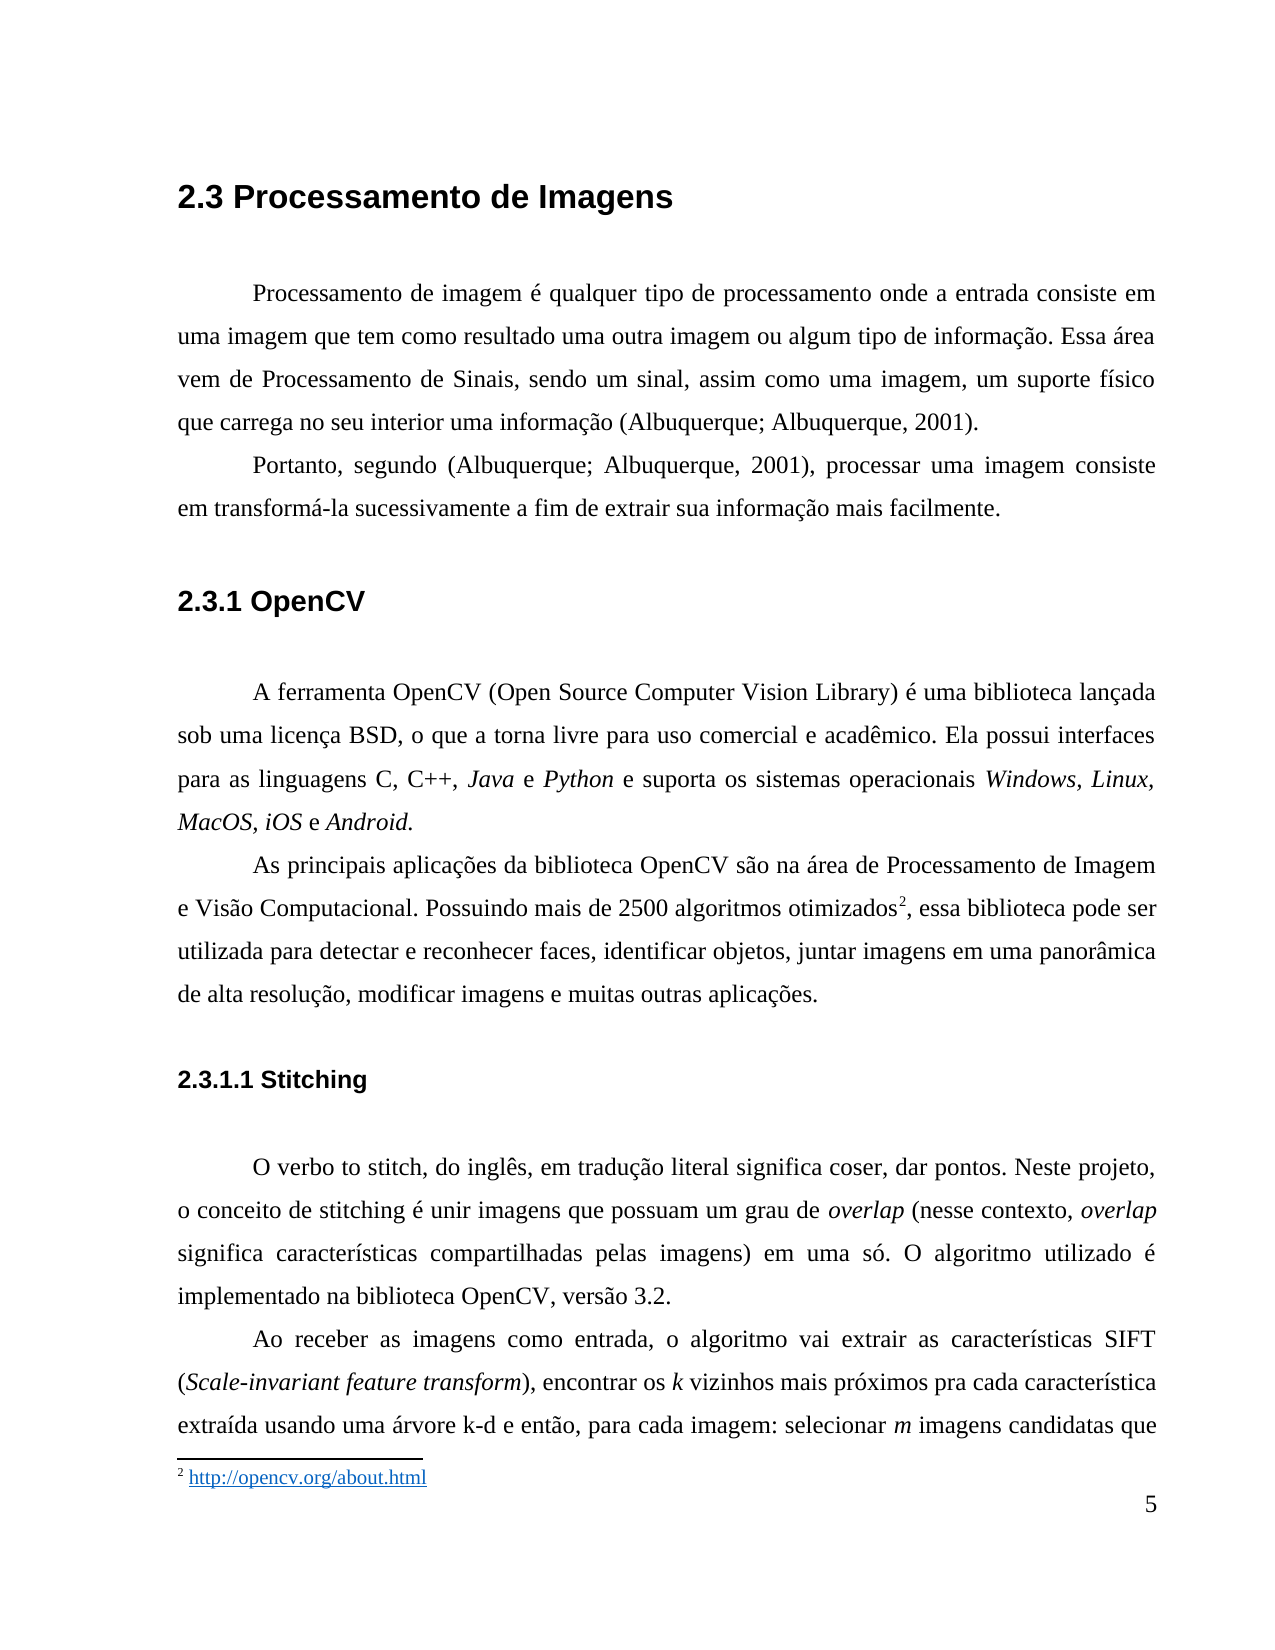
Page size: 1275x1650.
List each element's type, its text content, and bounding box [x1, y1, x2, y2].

text Portanto, segundo (Albuquerque; Albuquerque, 2001), processar uma imagem consiste em transformá-la sucessivamente a fim de extrair sua informação mais facilmente. [177, 450, 1157, 522]
text As principais aplicações da biblioteca OpenCV são na área de Processamento de Imagem e Visão Computacional. Possuindo mais de 2500 algoritmos otimizados, essa biblioteca pode ser utilizada para detectar e reconhecer faces, identificar objetos, juntar imagens em uma panorâmica de alta resolução, modificar imagens e muitas outras aplicações. [177, 850, 1157, 1008]
subtitle 2.3.1 OpenCV [177, 584, 1157, 617]
text O verbo to stitch, do inglês, em tradução literal significa coser, dar pontos. Neste projeto, o conceito de stitching é unir imagens que possuam um grau de overlap (nesse contexto, overlap significa características compartilhadas pelas imagens) em uma só. O algoritmo utilizado é implementado na biblioteca OpenCV, versão 3.2. [177, 1152, 1157, 1310]
subtitle 2.3 Processamento de Imagens [177, 177, 1157, 216]
text A ferramenta OpenCV (Open Source Computer Vision Library) é uma biblioteca lançada sob uma licença BSD, o que a torna livre para uso comercial e acadêmico. Ela possui interfaces para as linguagens C, C++, Java e Python e suporta os sistemas operacionais Windows, Linux, MacOS, iOS e Android. [177, 677, 1157, 836]
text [177, 1324, 1157, 1439]
text Processamento de imagem é qualquer tipo de processamento onde a entrada consiste em uma imagem que tem como resultado uma outra imagem ou algum tipo de informação. Essa área vem de Processamento de Sinais, sendo um sinal, assim como uma imagem, um suporte físico que carrega no seu interior uma informação (Albuquerque; Albuquerque, 2001). [177, 278, 1157, 436]
text 2.3.1.1 Stitching [177, 1066, 1157, 1094]
